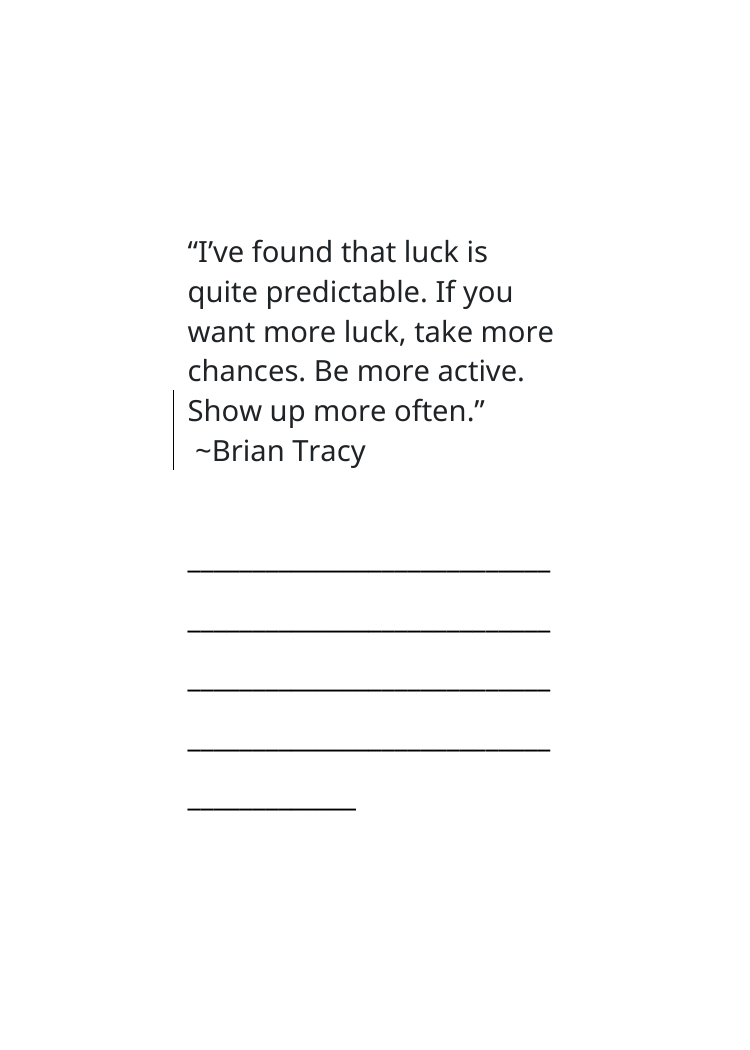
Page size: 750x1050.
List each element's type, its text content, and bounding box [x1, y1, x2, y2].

text “I’ve found that luck is quite predictable. If you want more luck, take more chances. Be more active. Show up more often.” [187, 232, 562, 430]
text ~Brian Tracy [187, 430, 562, 470]
text _____________________________________________________________________________________________________________________________ [187, 538, 562, 815]
